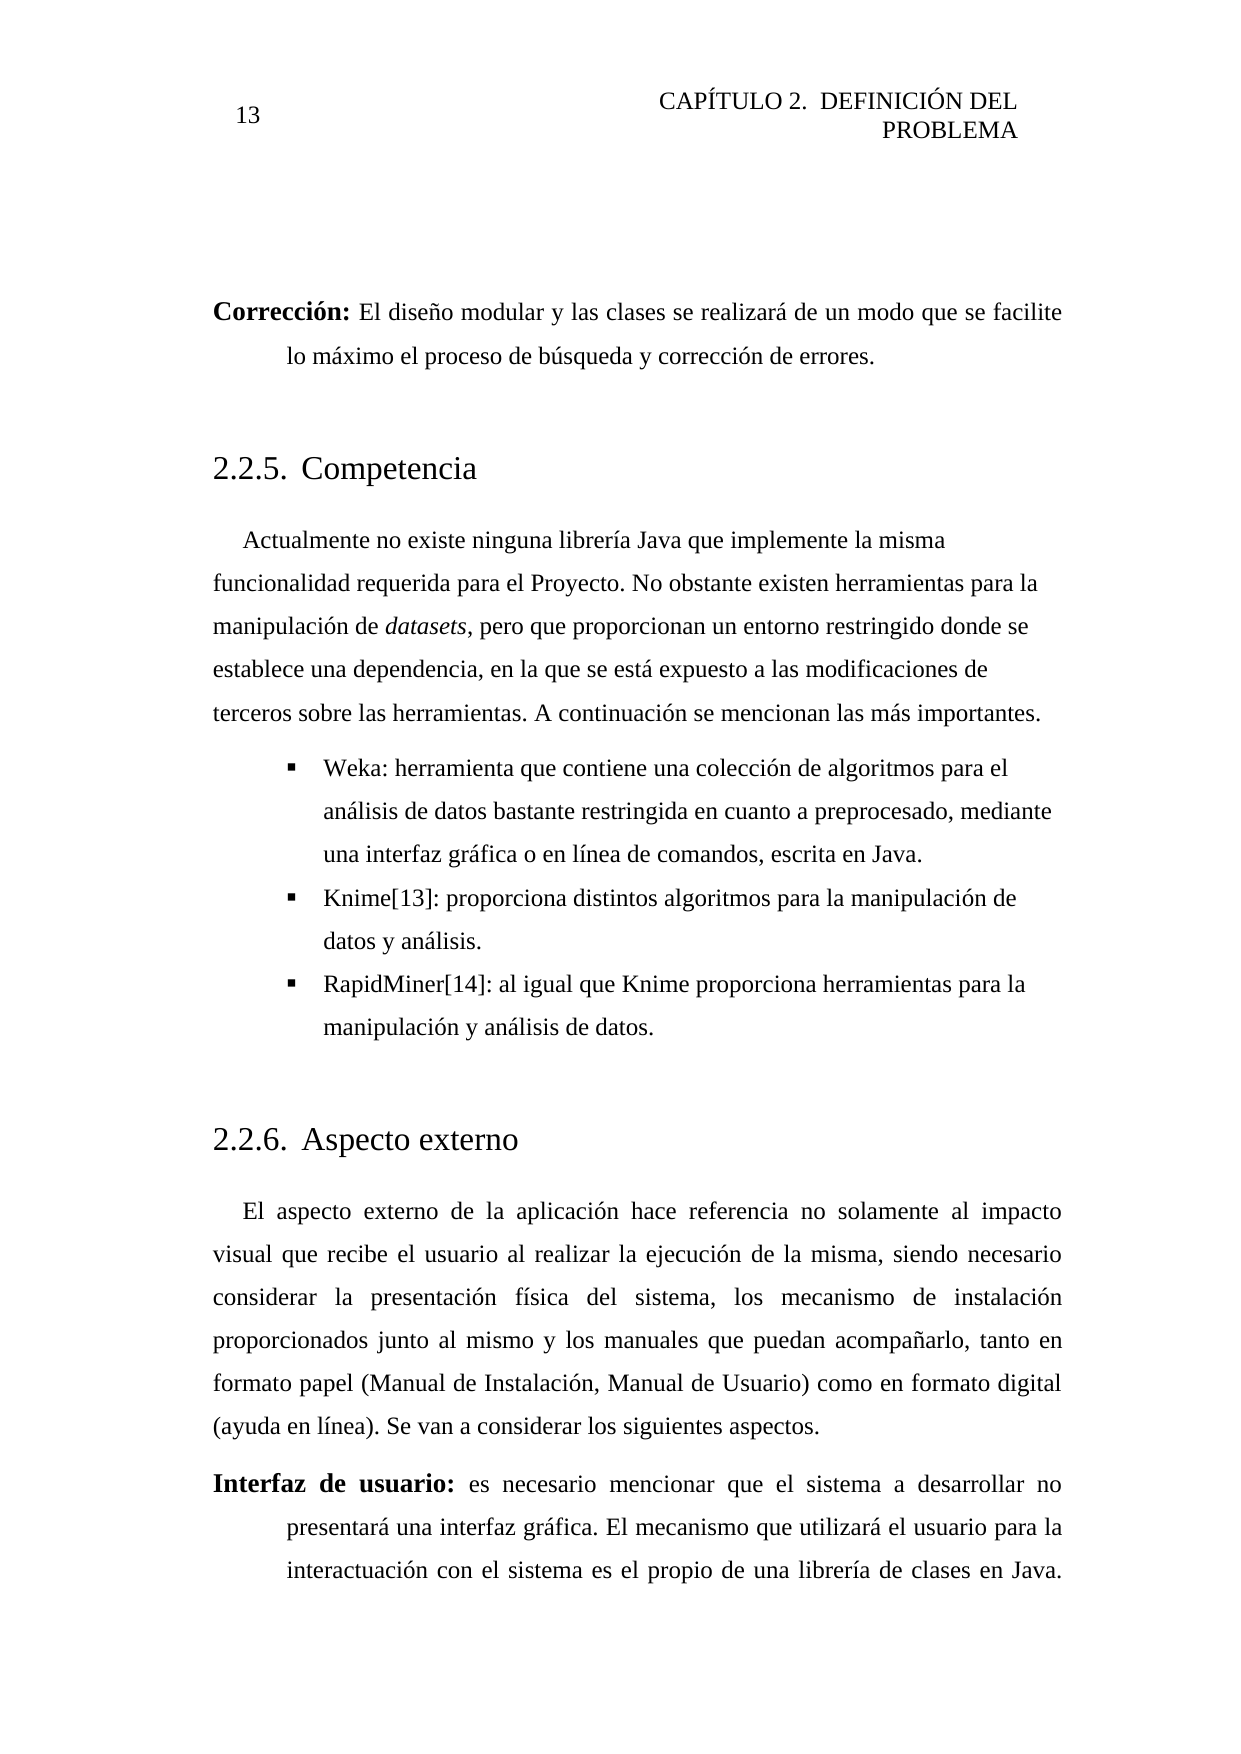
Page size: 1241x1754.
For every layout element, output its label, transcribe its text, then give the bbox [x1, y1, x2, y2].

text Corrección: El diseño modular y las clases se realizará de un modo que se facilite lo máximo el proceso de búsqueda y corrección de errores. [213, 295, 1063, 369]
subtitle Aspecto externo [213, 1119, 1063, 1157]
text El aspecto externo de la aplicación hace referencia no solamente al impacto visual que recibe el usuario al realizar la ejecución de la misma, siendo necesario considerar la presentación física del sistema, los mecanismo de instalación proporcionados junto al mismo y los manuales que puedan acompañarlo, tanto en formato papel (Manual de Instalación, Manual de Usuario) como en formato digital (ayuda en línea). Se van a considerar los siguientes aspectos. [213, 1196, 1063, 1440]
list RapidMiner[14]: al igual que Knime proporciona herramientas para la manipulación y análisis de datos. [286, 969, 1063, 1041]
text Actualmente no existe ninguna librería Java que implemente la misma funcionalidad requerida para el Proyecto. No obstante existen herramientas para la manipulación de datasets, pero que proporcionan un entorno restringido donde se establece una dependencia, en la que se está expuesto a las modificaciones de terceros sobre las herramientas. A continuación se mencionan las más importantes. [213, 525, 1063, 726]
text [213, 1467, 1063, 1584]
subtitle Competencia [213, 448, 1063, 487]
list Knime[13]: proporciona distintos algoritmos para la manipulación de datos y análisis. [286, 883, 1063, 954]
list Weka: herramienta que contiene una colección de algoritmos para el análisis de datos bastante restringida en cuanto a preprocesado, mediante una interfaz gráfica o en línea de comandos, escrita en Java. [286, 753, 1063, 868]
